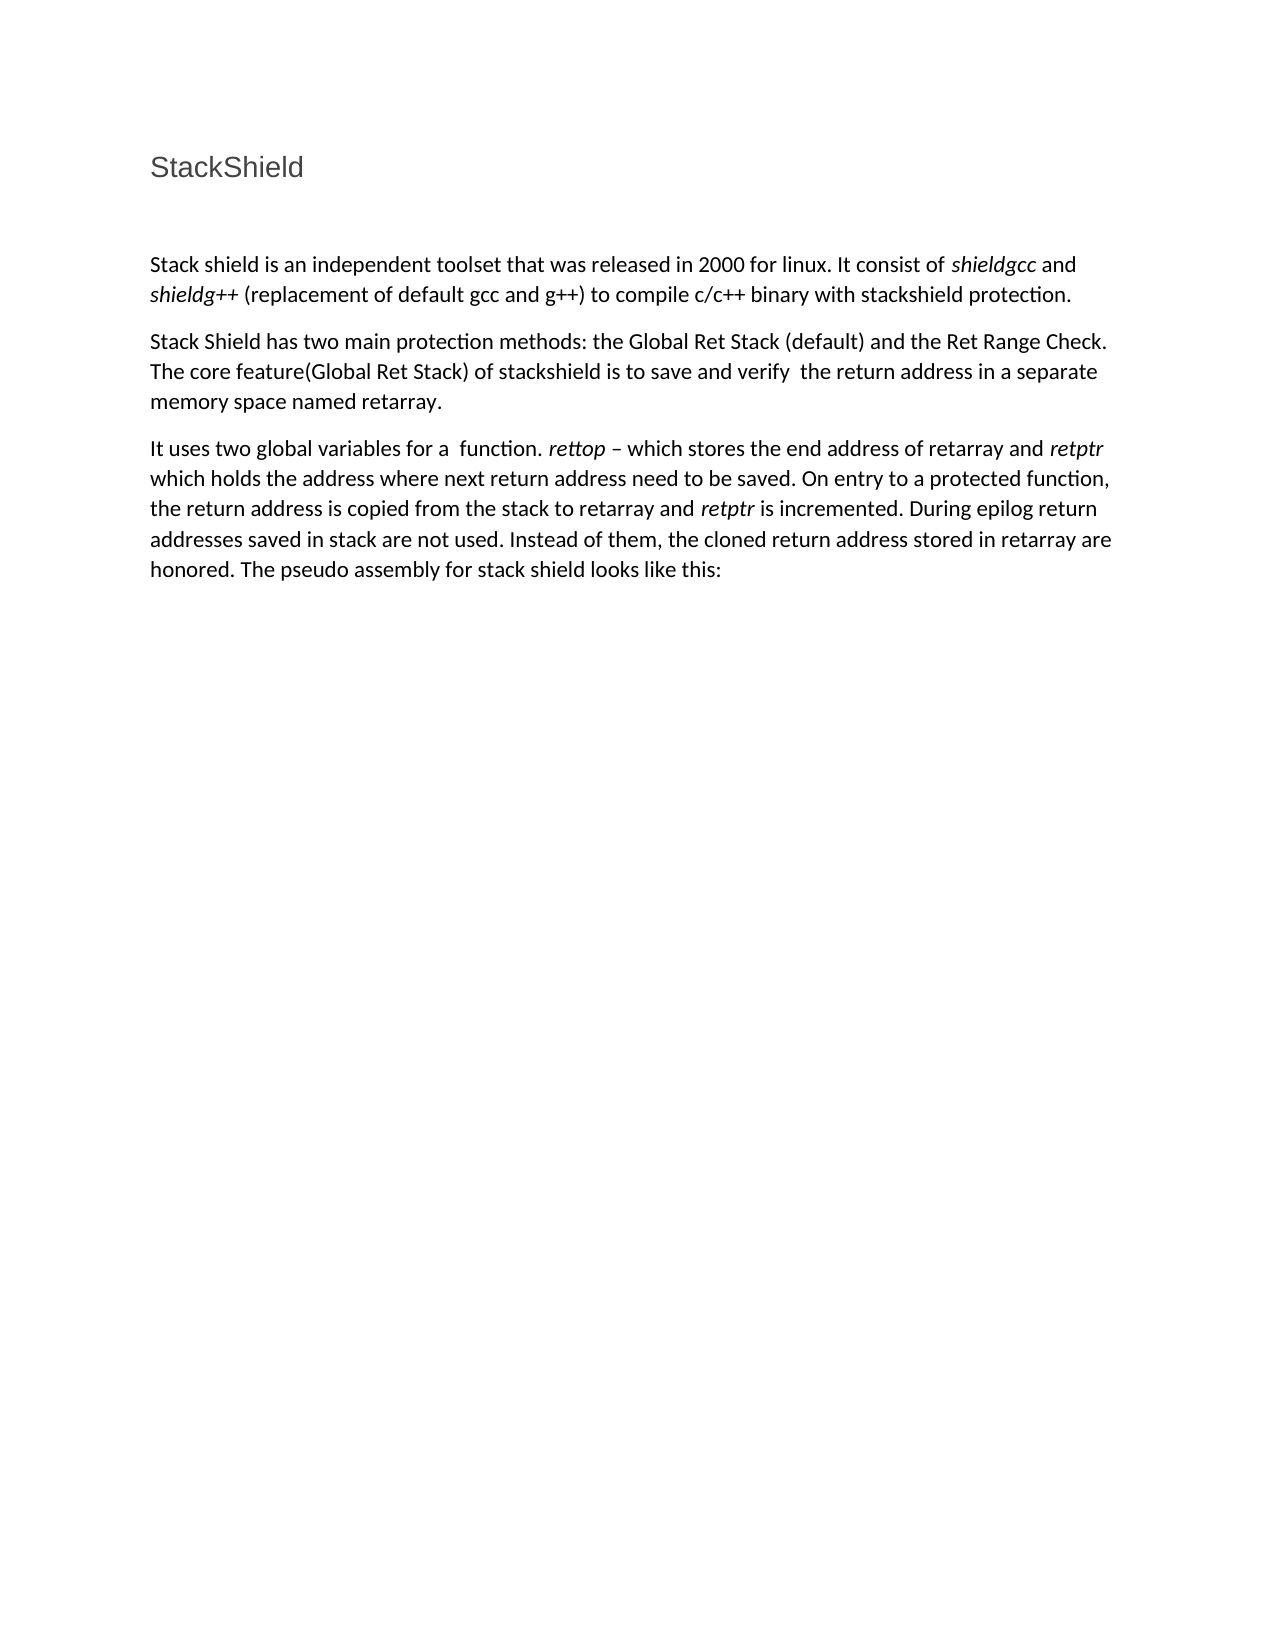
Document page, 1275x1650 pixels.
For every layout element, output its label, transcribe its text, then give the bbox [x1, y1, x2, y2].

text Stack Shield has two main protection methods: the Global Ret Stack (default) and the Ret Range Check. The core feature(Global Ret Stack) of stackshield is to save and verify the return address in a separate memory space named retarray. [150, 327, 1125, 415]
text It uses two global variables for a function. rettop – which stores the end address of retarray and retptr which holds the address where next return address need to be saved. On entry to a protected function, the return address is copied from the stack to retarray and retptr is incremented. During epilog return addresses saved in stack are not used. Instead of them, the cloned return address stored in retarray are honored. The pseudo assembly for stack shield looks like this: [150, 434, 1125, 583]
subtitle StackShield [150, 150, 1125, 183]
text Stack shield is an independent toolset that was released in 2000 for linux. It consist of shieldgcc and shieldg++ (replacement of default gcc and g++) to compile c/c++ binary with stackshield protection. [150, 250, 1125, 308]
